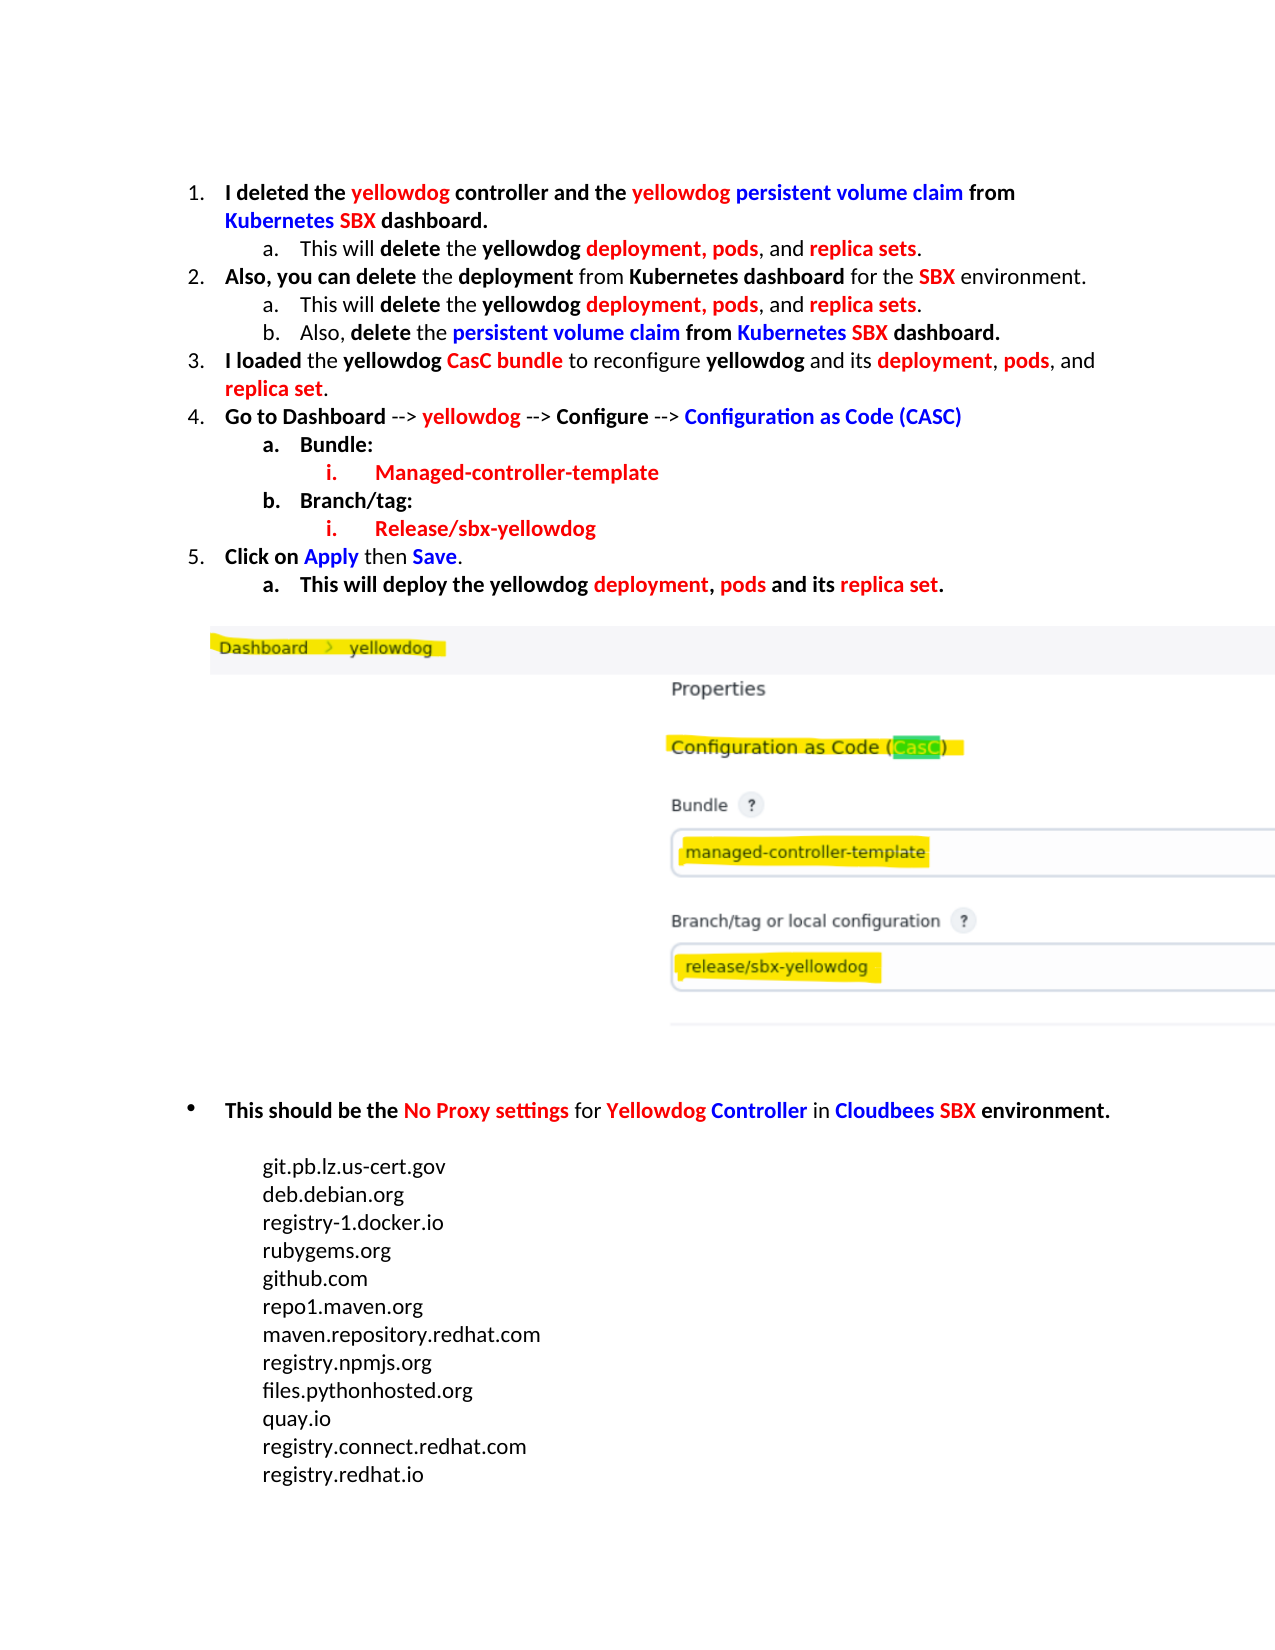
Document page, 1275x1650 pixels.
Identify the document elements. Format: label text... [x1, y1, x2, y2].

text registry.npmjs.org [262, 1348, 1125, 1376]
list Also, you can delete the deployment from Kubernetes dashboard for the SBX environment. [187, 262, 1125, 290]
list This will deploy the yellowdog deployment, pods and its replica set. [262, 570, 1125, 598]
list Managed-controller-template [337, 458, 1125, 486]
text registry.connect.redhat.com [262, 1432, 1125, 1460]
list Bundle: [262, 430, 1125, 458]
picture [206, 626, 1275, 1040]
list Also, delete the persistent volume claim from Kubernetes SBX dashboard. [262, 318, 1125, 346]
list This will delete the yellowdog deployment, pods, and replica sets. [262, 290, 1125, 318]
list This will delete the yellowdog deployment, pods, and replica sets. [262, 234, 1125, 262]
text registry-1.docker.io [262, 1208, 1125, 1236]
text files.pythonhosted.org [262, 1376, 1125, 1404]
text repo1.maven.org [262, 1292, 1125, 1320]
text deb.debian.org [262, 1180, 1125, 1208]
list Go to Dashboard --> yellowdog --> Configure --> Configuration as Code (CASC) [187, 402, 1125, 430]
list Click on Apply then Save. [187, 542, 1125, 570]
text registry.redhat.io [262, 1460, 1125, 1488]
text git.pb.lz.us-cert.gov [262, 1152, 1125, 1180]
list This should be the No Proxy settings for Yellowdog Controller in Cloudbees SBX environment. [187, 1096, 1125, 1124]
list Branch/tag: [262, 486, 1125, 514]
text github.com [262, 1264, 1125, 1292]
list Release/sbx-yellowdog [337, 514, 1125, 542]
text maven.repository.redhat.com [262, 1320, 1125, 1348]
list I loaded the yellowdog CasC bundle to reconfigure yellowdog and its deployment, pods, and replica set. [187, 346, 1125, 402]
text quay.io [262, 1404, 1125, 1432]
text rubygems.org [262, 1236, 1125, 1264]
list I deleted the yellowdog controller and the yellowdog persistent volume claim from Kubernetes SBX dashboard. [187, 178, 1125, 234]
